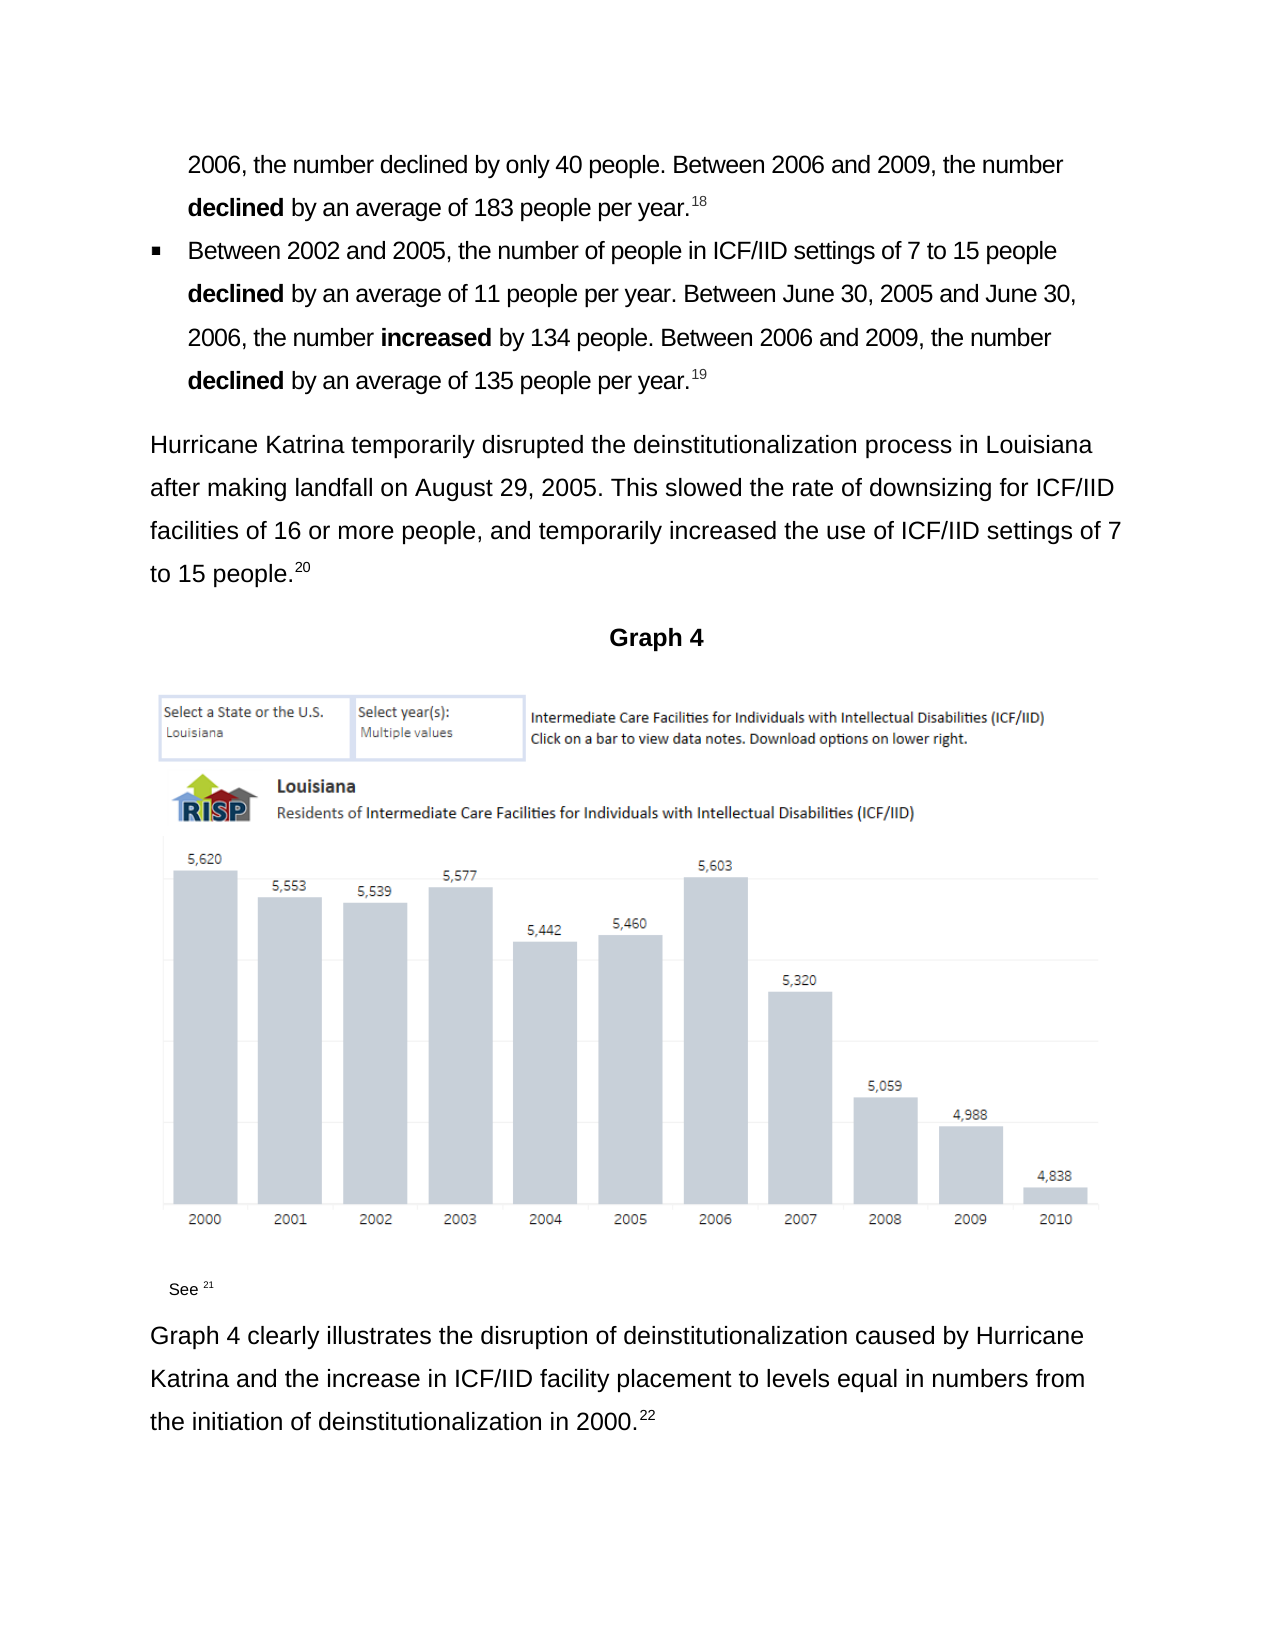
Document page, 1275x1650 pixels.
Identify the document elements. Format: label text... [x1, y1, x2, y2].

text Graph 4 [150, 623, 1125, 652]
text See [159, 1280, 1125, 1299]
picture [150, 687, 1110, 1242]
text Graph 4 clearly illustrates the disruption of deinstitutionalization caused by Hurricane Katrina and the increase in ICF/IID facility placement to levels equal in numbers from the initiation of deinstitutionalization in 2000. [150, 1321, 1125, 1436]
list Between 2002 and 2005, the number of people in ICF/IID settings of 7 to 15 people declined by an average of 11 people per year. Between June 30, 2005 and June 30, 2006, the number increased by 134 people. Between 2006 and 2009, the number declined by an average of 135 people per year. [150, 236, 1125, 394]
text Hurricane Katrina temporarily disrupted the deinstitutionalization process in Louisiana after making landfall on August 29, 2005. This slowed the rate of downsizing for ICF/IID facilities of 16 or more people, and temporarily increased the use of ICF/IID settings of 7 to 15 people. [150, 430, 1125, 588]
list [150, 150, 1125, 222]
